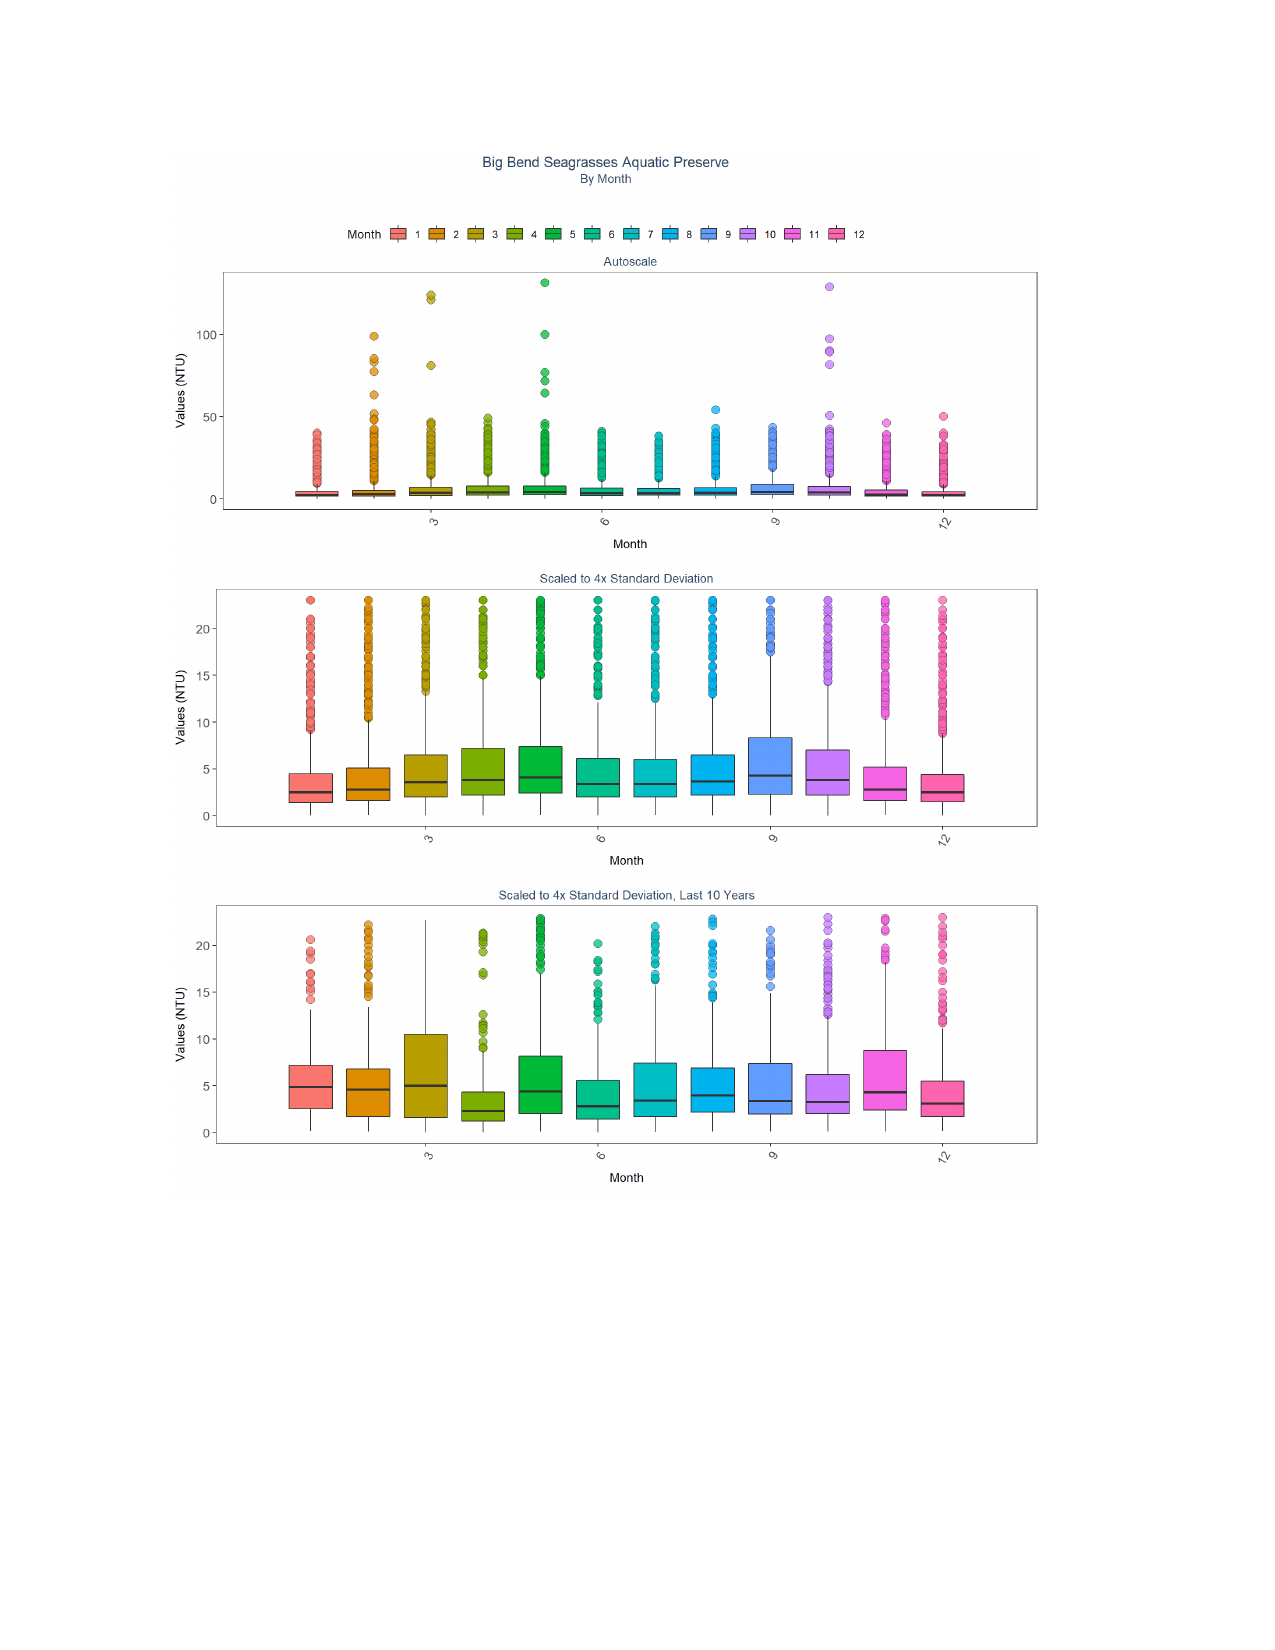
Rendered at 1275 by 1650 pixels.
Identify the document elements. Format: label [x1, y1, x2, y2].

picture [168, 150, 1044, 1200]
